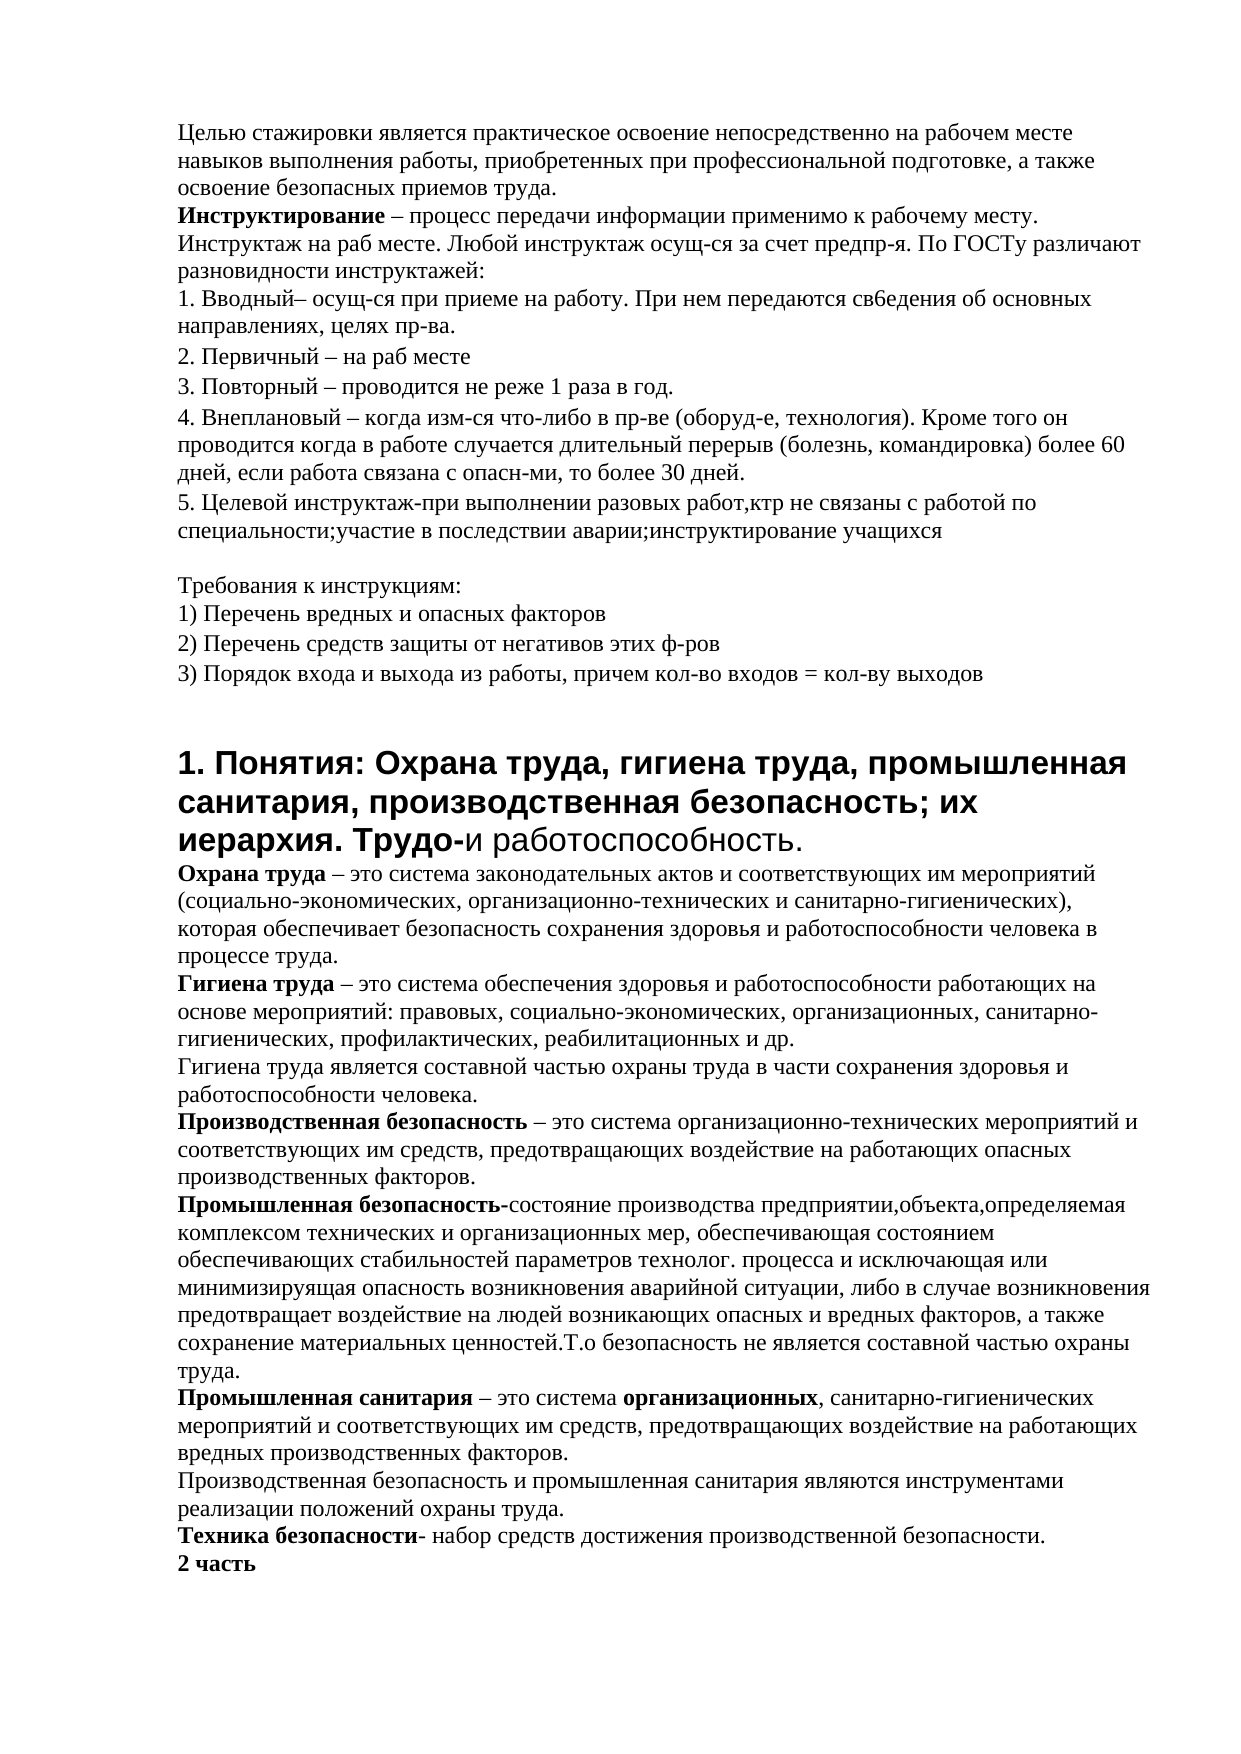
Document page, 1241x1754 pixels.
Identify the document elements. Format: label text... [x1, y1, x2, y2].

text 1. Понятия: Охрана труда, гигиена труда, промышленная санитария, производственная безопасность; их иерархия. Трудо-и работоспособность. [177, 743, 1152, 859]
text Инструктирование – процесс передачи информации применимо к рабочему месту. [177, 201, 1152, 228]
text Техника безопасности- набор средств достижения производственной безопасности. [177, 1521, 1152, 1549]
text Целью стажировки является практическое освоение непосредственно на рабочем месте навыков выполнения работы, приобретенных при профессиональной подготовке, а также освоение безопасных приемов труда. [177, 118, 1152, 201]
text Инструктаж на раб месте. Любой инструктаж осущ-ся за счет предпр-я. По ГОСТу различают разновидности инструктажей: [177, 228, 1152, 284]
text 4. Внеплановый – когда изм-ся что-либо в пр-ве (оборуд-е, технология). Кроме того он проводится когда в работе случается длительный перерыв (болезнь, командировка) более 60 дней, если работа связана с опасн-ми, то более 30 дней. [177, 403, 1152, 485]
text 1. Вводный– осущ-ся при приеме на работу. При нем передаются св6едения об основных направлениях, целях пр-ва. [177, 284, 1152, 339]
text Охрана труда – это система законодательных актов и соответствующих им мероприятий (социально-экономических, организационно-технических и санитарно-гигиенических), которая обеспечивает безопасность сохранения здоровья и работоспособности человека в процессе труда. [177, 859, 1152, 969]
text Гигиена труда является составной частью охраны труда в части сохранения здоровья и работоспособности человека. [177, 1052, 1152, 1107]
text Требования к инструкциям: [177, 571, 1152, 599]
text Производственная безопасность и промышленная санитария являются инструментами реализации положений охраны труда. [177, 1466, 1152, 1521]
text 2 часть [177, 1549, 1152, 1576]
text 3) Порядок входа и выхода из работы, причем кол-во входов = кол-ву выходов [177, 659, 1152, 687]
text Промышленная санитария – это система организационных, санитарно-гигиенических мероприятий и соответствующих им средств, предотвращающих воздействие на работающих вредных производственных факторов. [177, 1383, 1152, 1466]
text Производственная безопасность – это система организационно-технических мероприятий и соответствующих им средств, предотвращающих воздействие на работающих опасных производственных факторов. [177, 1107, 1152, 1190]
text Промышленная безопасность-состояние производства предприятии,объекта,определяемая комплексом технических и организационных мер, обеспечивающая состоянием обеспечивающих стабильностей параметров технолог. процесса и исключающая или минимизируящая опасность возникновения аварийной ситуации, либо в случае возникновения предотвращает воздействие на людей возникающих опасных и вредных факторов, а также сохранение материальных ценностей.Т.о безопасность не является составной частью охраны труда. [177, 1190, 1152, 1383]
text 2. Первичный – на раб месте [177, 342, 1152, 369]
text 5. Целевой инструктаж-при выполнении разовых работ,ктр не связаны с работой по специальности;участие в последствии аварии;инструктирование учащихся [177, 488, 1152, 543]
text 3. Повторный – проводится не реже 1 раза в год. [177, 372, 1152, 400]
text 1) Перечень вредных и опасных факторов [177, 599, 1152, 626]
text 2) Перечень средств защиты от негативов этих ф-ров [177, 629, 1152, 657]
text Гигиена труда – это система обеспечения здоровья и работоспособности работающих на основе мероприятий: правовых, социально-экономических, организационных, санитарно-гигиенических, профилактических, реабилитационных и др. [177, 969, 1152, 1052]
